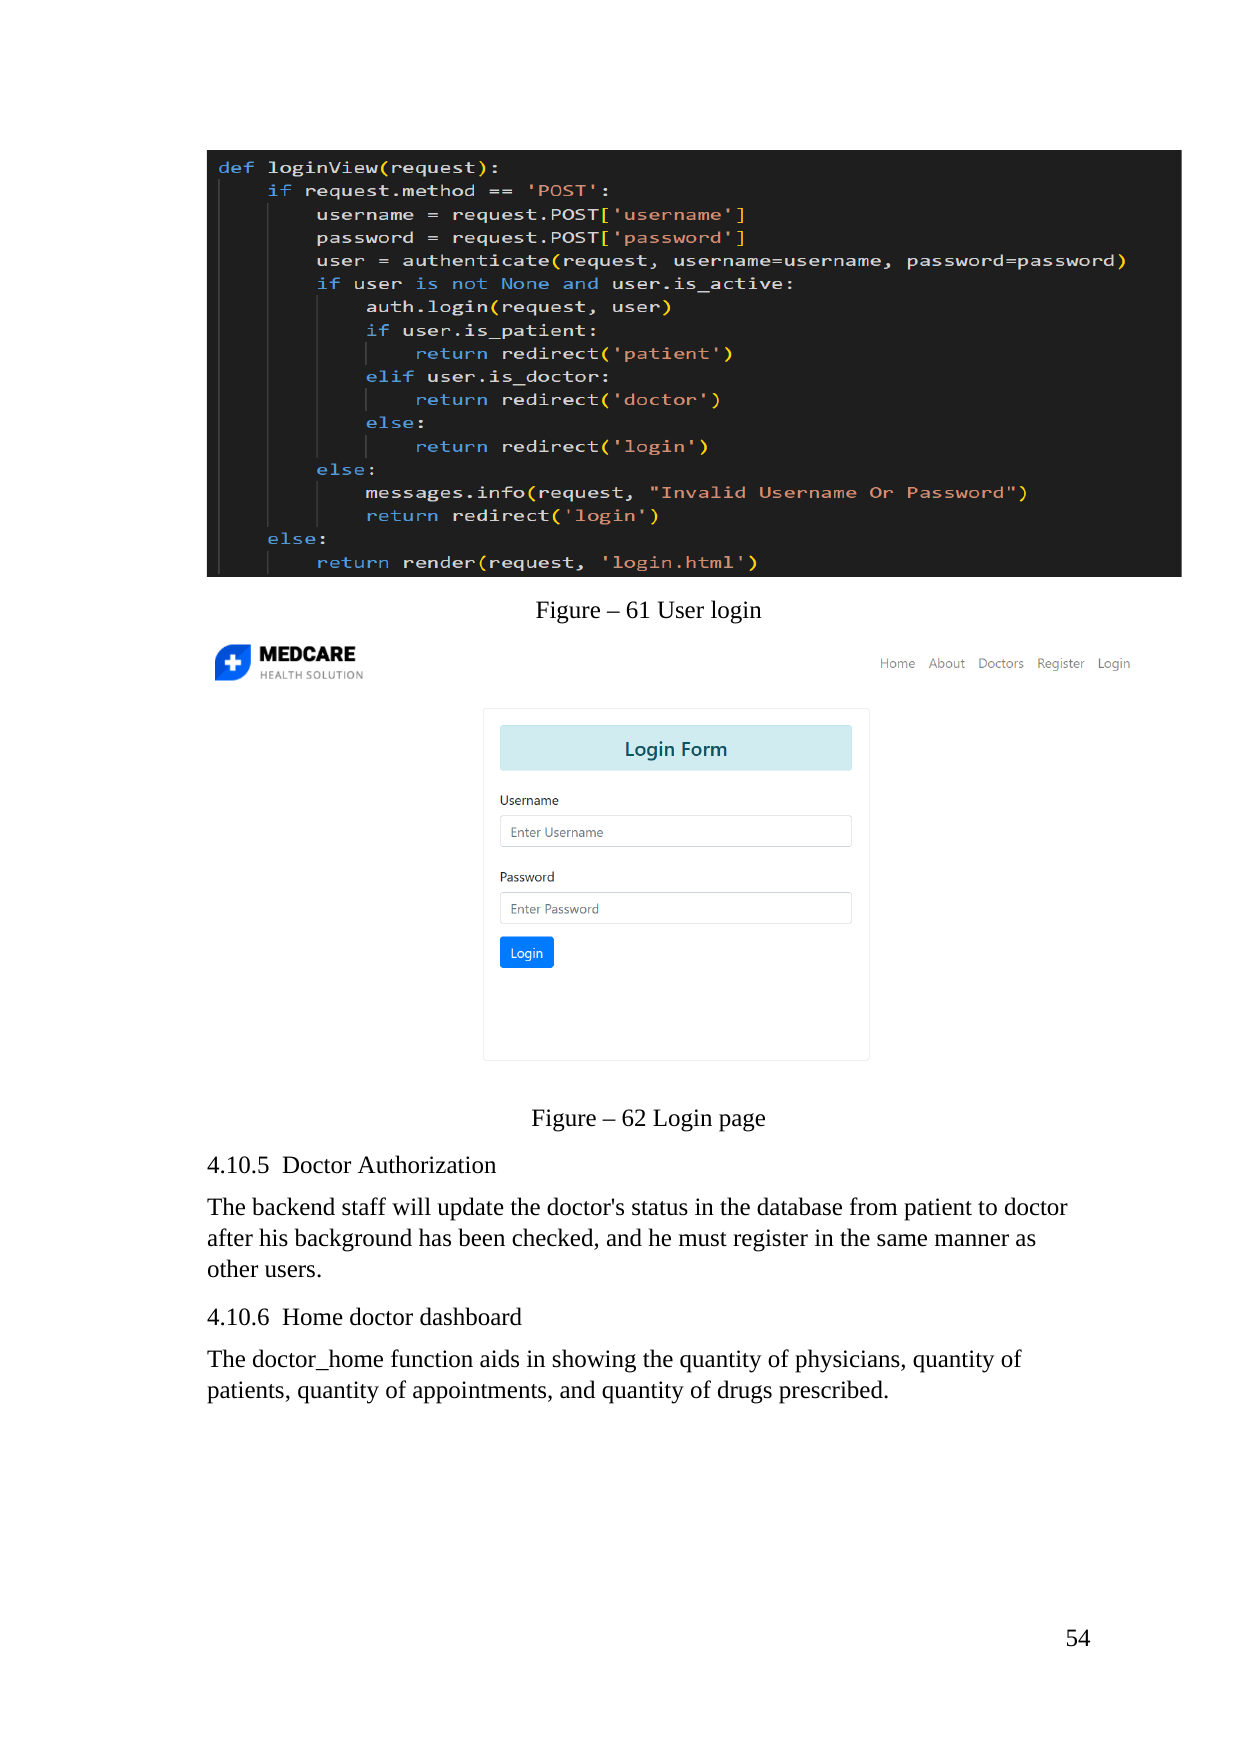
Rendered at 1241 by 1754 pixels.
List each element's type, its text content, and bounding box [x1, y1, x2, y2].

picture [206, 150, 1182, 577]
picture [206, 643, 1182, 1084]
text The doctor_home function aids in showing the quantity of physicians, quantity of patients, quantity of appointments, and quantity of drugs prescribed. [207, 1344, 1090, 1403]
text Figure – 61 User login [207, 596, 1090, 624]
text The backend staff will update the doctor's status in the database from patient to doctor after his background has been checked, and he must register in the same manner as other users. [207, 1192, 1090, 1283]
subtitle 4.10.6 Home doctor dashboard [207, 1302, 1090, 1331]
subtitle 4.10.5 Doctor Authorization [207, 1151, 1090, 1179]
text Figure – 62 Login page [207, 1103, 1090, 1132]
